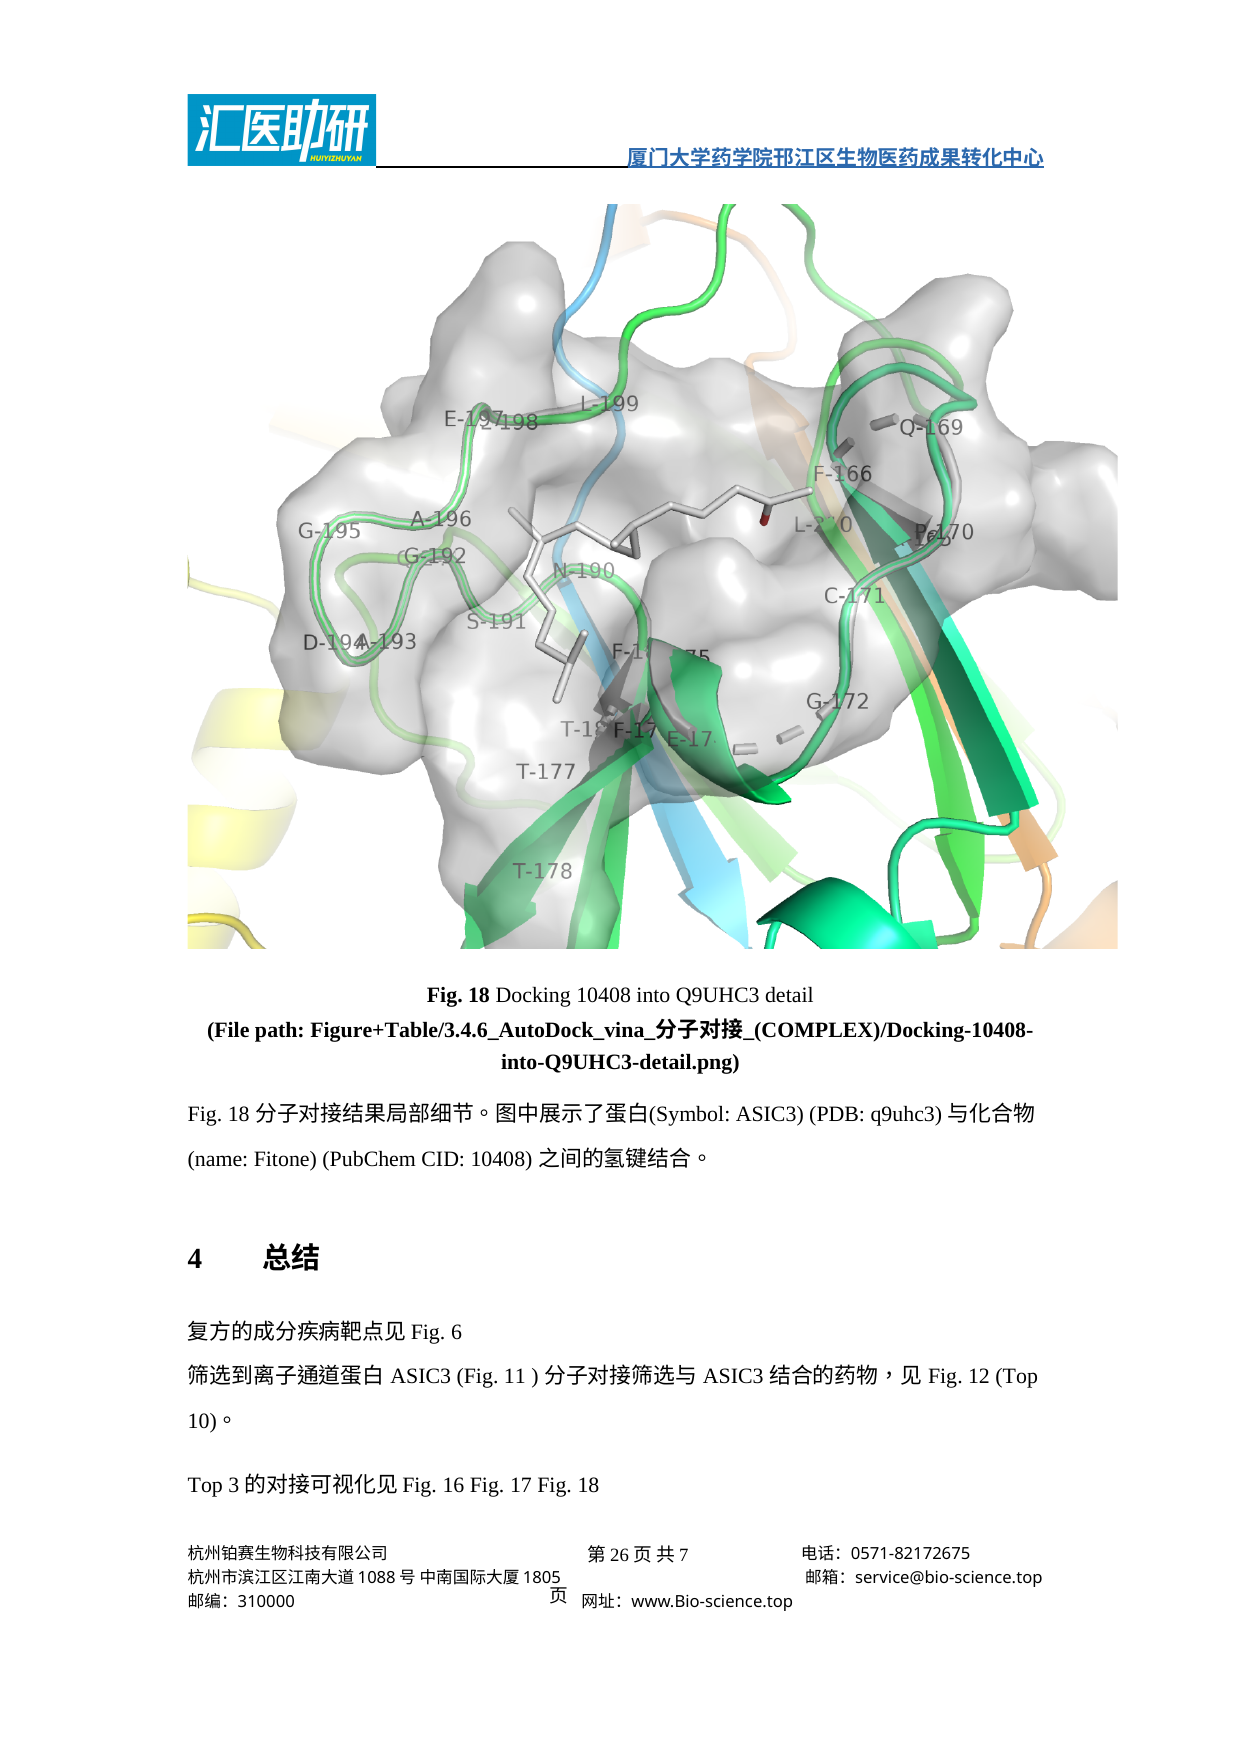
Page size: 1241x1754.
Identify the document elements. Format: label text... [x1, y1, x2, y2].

picture [210, 106, 243, 150]
picture [201, 118, 208, 127]
text (File path: Figure+Table/3.4.6_AutoDock_vina_分子对接_(COMPLEX)/Docking-10408-into-Q9UHC3-detail.png) [187, 1014, 1053, 1074]
picture [204, 106, 210, 114]
picture [282, 99, 327, 161]
picture [187, 204, 1118, 949]
picture [243, 106, 284, 150]
text Fig. 18 分子对接结果局部细节。图中展示了蛋白(Symbol: ASIC3) (PDB: q9uhc3) 与化合物 (name: Fitone) (PubChem CID: 10408) 之间的氢键结合。 [187, 1098, 1053, 1173]
subtitle 4 总结 [187, 1238, 1053, 1277]
picture [327, 106, 368, 150]
text Fig. 18 Docking 10408 into Q9UHC3 detail [187, 982, 1053, 1007]
picture [196, 131, 208, 150]
text 复方的成分疾病靶点见Fig. 6 筛选到离子通道蛋白 ASIC3 (Fig. 11 ) 分子对接筛选与 ASIC3 结合的药物，见 Fig. 12 (Top 10)。 [187, 1316, 1053, 1435]
text Top 3 的对接可视化见Fig. 16 Fig. 17 Fig. 18 [187, 1469, 1053, 1498]
